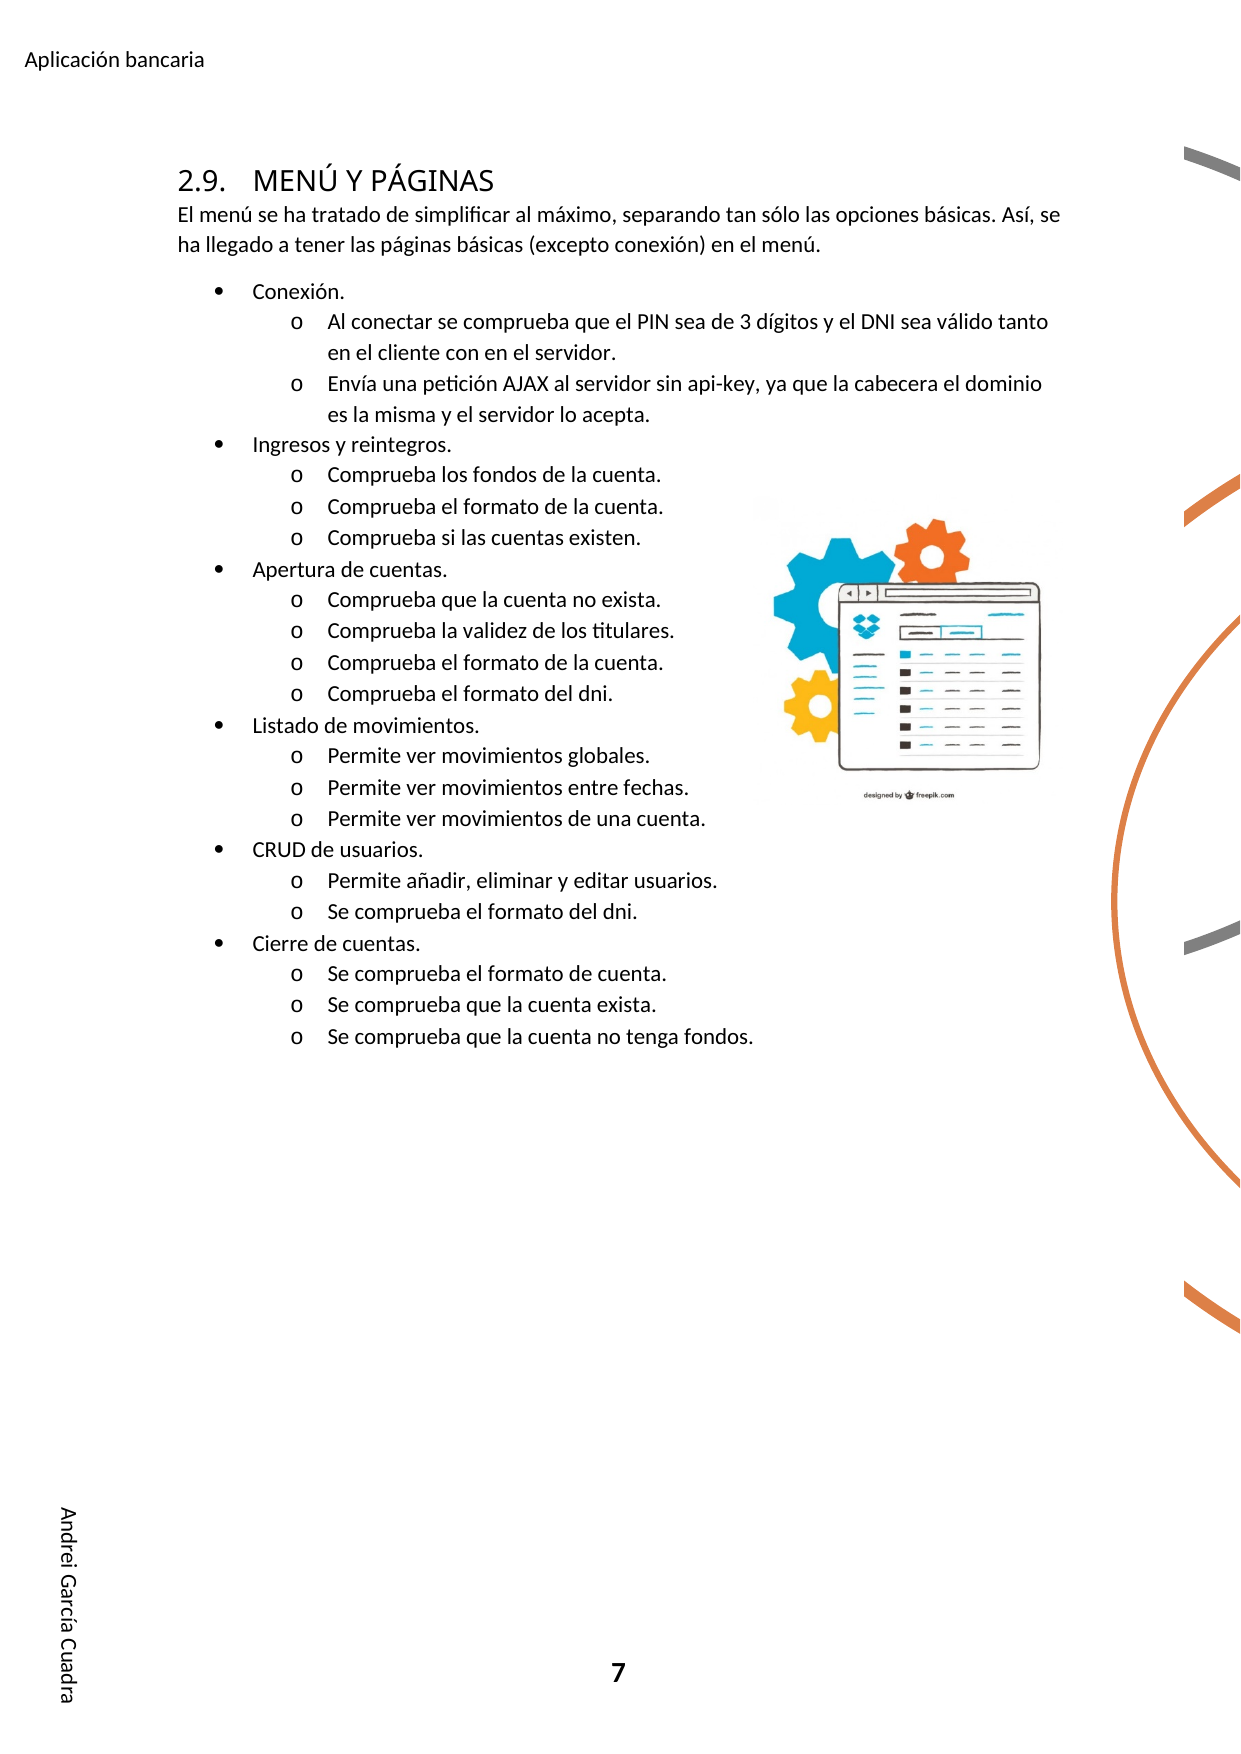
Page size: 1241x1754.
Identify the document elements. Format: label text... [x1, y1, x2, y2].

list Comprueba los fondos de la cuenta. [290, 461, 1063, 490]
picture [753, 494, 1063, 805]
list Envía una petición AJAX al servidor sin api-key, ya que la cabecera el dominio es la misma y el servidor lo acepta. [290, 369, 1063, 428]
list Ingresos y reintegros. [215, 430, 1063, 458]
list Permite añadir, eliminar y editar usuarios. [290, 866, 1063, 895]
list Permite ver movimientos globales. [290, 741, 753, 770]
list Comprueba el formato de la cuenta. [290, 648, 753, 677]
list Comprueba si las cuentas existen. [290, 523, 753, 553]
list Cierre de cuentas. [215, 929, 1063, 957]
list Se comprueba el formato del dni. [290, 897, 1063, 926]
list Comprueba el formato del dni. [290, 679, 753, 709]
list Conexión. [215, 277, 1063, 305]
list Comprueba el formato de la cuenta. [290, 492, 1063, 521]
list Se comprueba el formato de cuenta. [290, 959, 1063, 988]
list Permite ver movimientos de una cuenta. [290, 804, 1063, 833]
list Se comprueba que la cuenta exista. [290, 990, 1063, 1019]
subtitle Menú y páginas [177, 160, 1063, 200]
text El menú se ha tratado de simplificar al máximo, separando tan sólo las opciones básicas. Así, se ha llegado a tener las páginas básicas (excepto conexión) en el menú. [177, 200, 1063, 258]
list Al conectar se comprueba que el PIN sea de 3 dígitos y el DNI sea válido tanto en el cliente con en el servidor. [290, 307, 1063, 367]
list Listado de movimientos. [215, 711, 753, 739]
list Comprueba que la cuenta no exista. [290, 585, 753, 614]
list Permite ver movimientos entre fechas. [290, 773, 753, 802]
list Comprueba la validez de los titulares. [290, 617, 753, 646]
list Se comprueba que la cuenta no tenga fondos. [290, 1022, 1063, 1051]
list CRUD de usuarios. [215, 836, 1063, 863]
list Apertura de cuentas. [215, 555, 753, 583]
